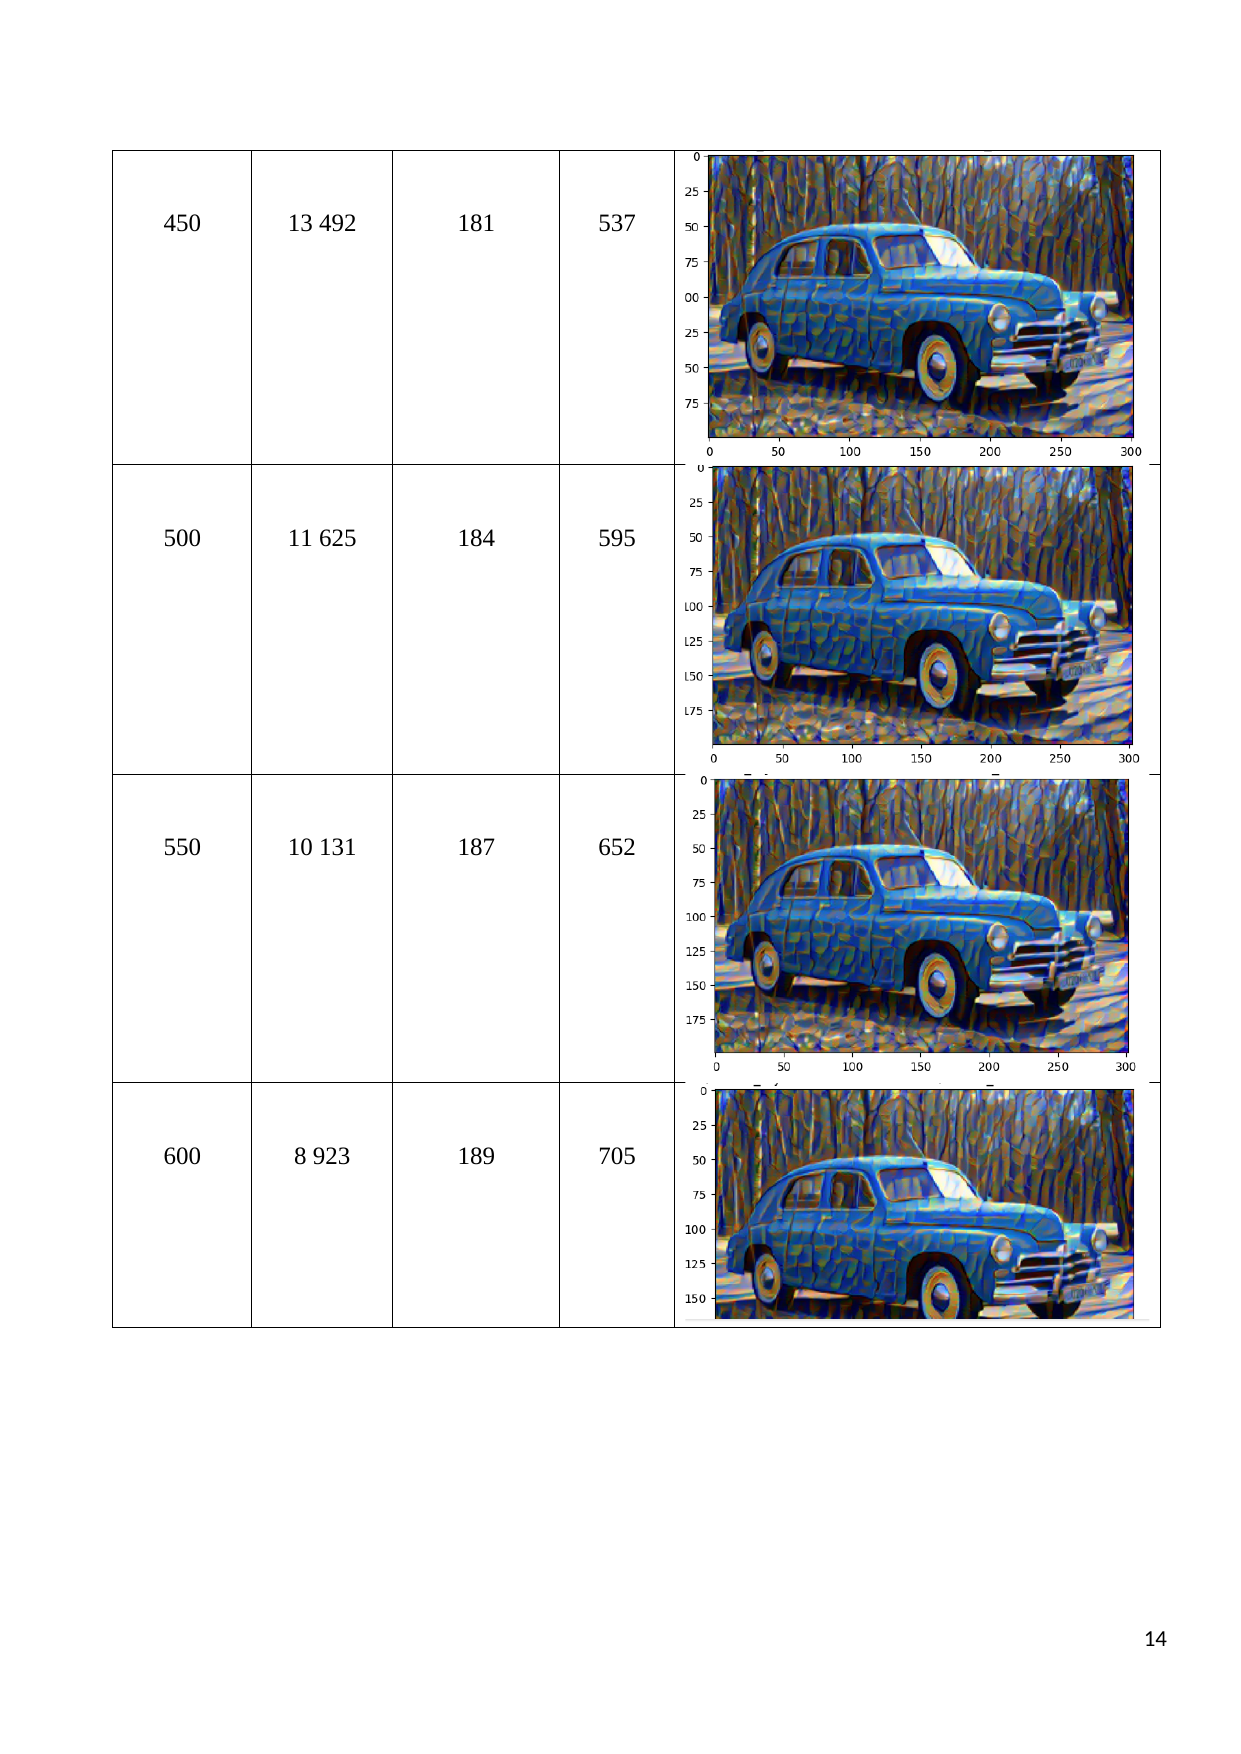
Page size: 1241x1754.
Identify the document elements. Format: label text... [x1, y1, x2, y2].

table_cell [675, 1083, 685, 1327]
table_cell 500 [113, 465, 251, 773]
table_cell 184 [393, 465, 559, 773]
table_cell [1150, 1083, 1160, 1327]
table_cell 705 [560, 1083, 674, 1327]
table_cell 550 [113, 775, 251, 1082]
table_cell 181 [393, 151, 559, 464]
table_cell [1150, 465, 1160, 773]
picture [685, 151, 1150, 1327]
table_cell 8 923 [252, 1083, 392, 1327]
table_cell 189 [393, 1083, 559, 1327]
table_cell [1150, 775, 1160, 1082]
table_cell 537 [560, 151, 674, 464]
table_cell 13 492 [252, 151, 392, 464]
table_cell 11 625 [252, 465, 392, 773]
table_cell [1150, 151, 1160, 464]
table_cell 187 [393, 775, 559, 1082]
table_cell 600 [113, 1083, 251, 1327]
table_cell 595 [560, 465, 674, 773]
table_cell 450 [113, 151, 251, 464]
table_cell 652 [560, 775, 674, 1082]
table_cell [675, 775, 685, 1082]
table_cell [675, 465, 685, 773]
table_cell 10 131 [252, 775, 392, 1082]
table_cell [675, 151, 685, 464]
